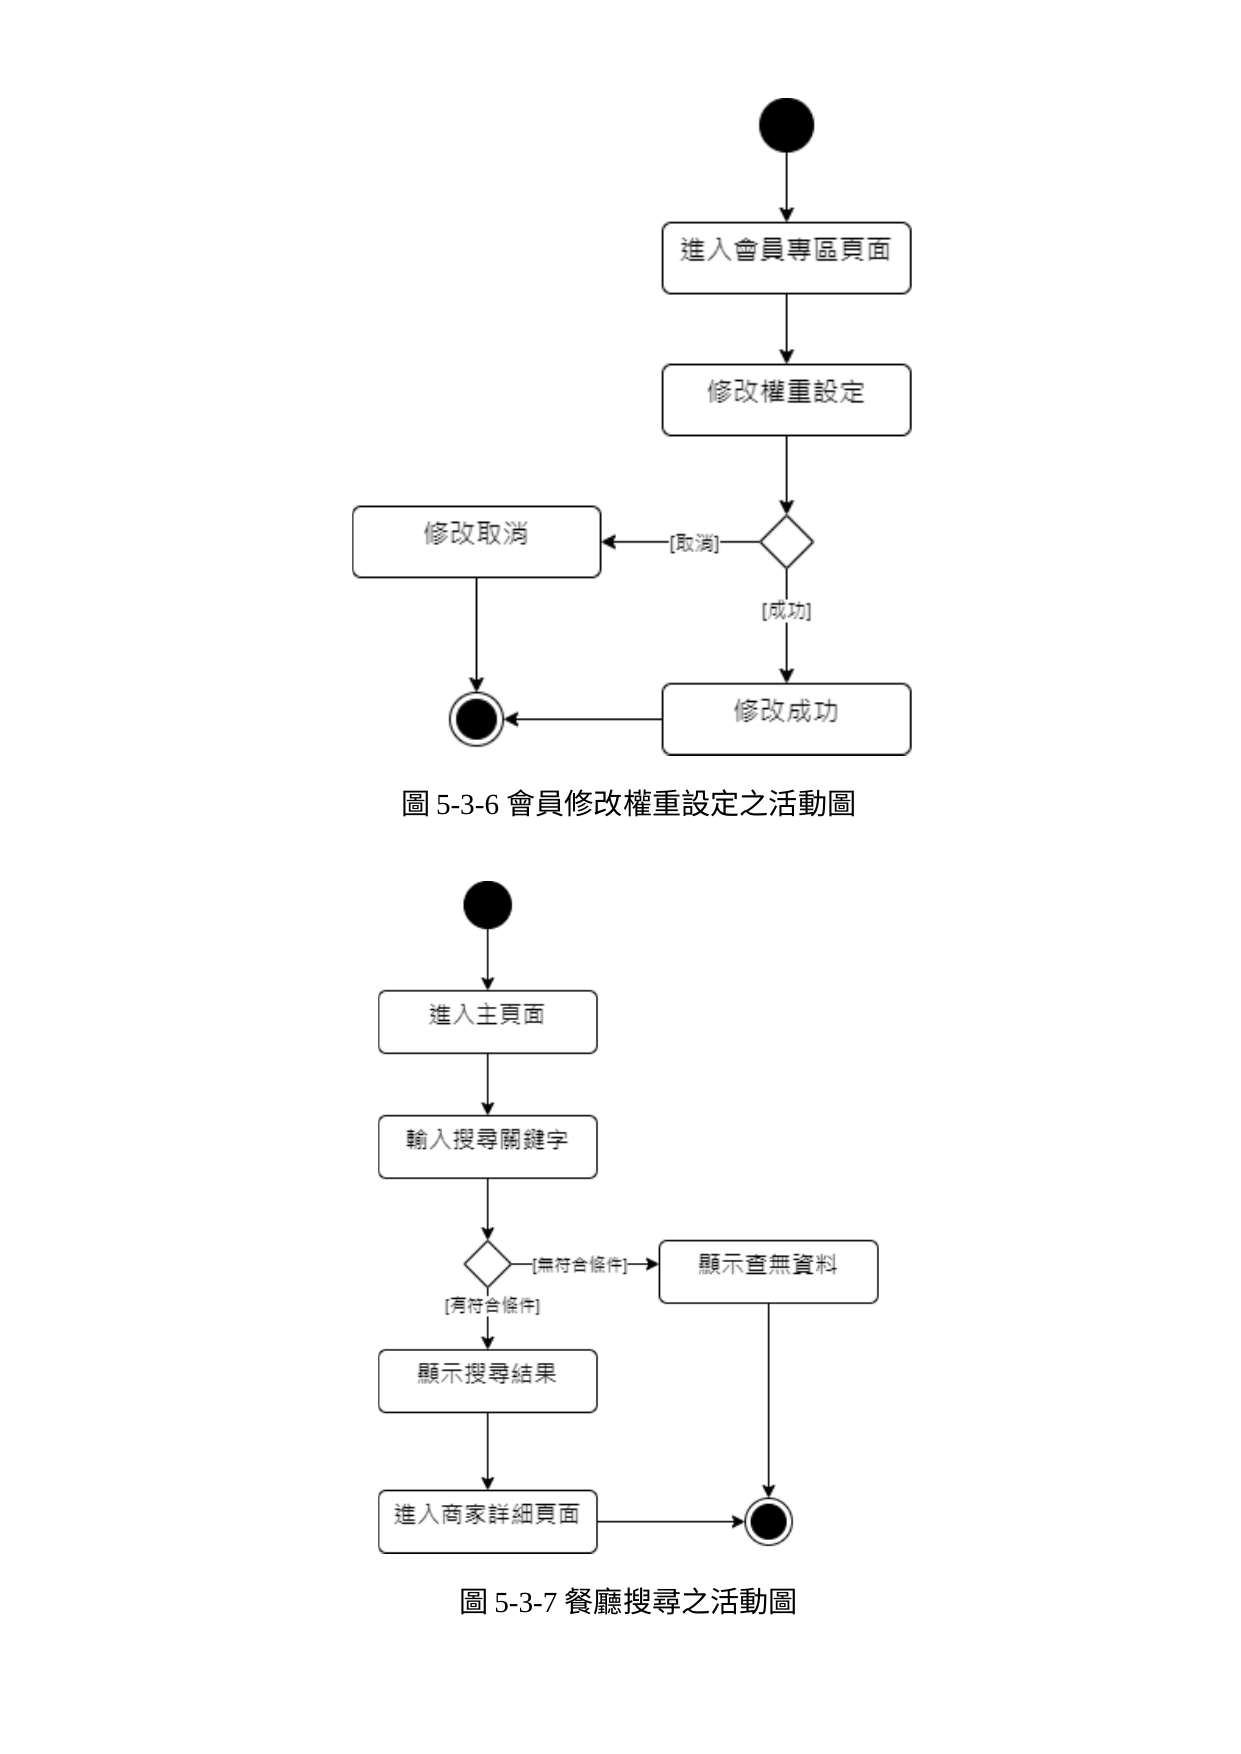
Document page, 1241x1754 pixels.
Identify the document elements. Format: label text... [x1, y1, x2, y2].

picture [378, 881, 879, 1554]
text 圖5-3-6 會員修改權重設定之活動圖 [89, 781, 1152, 823]
picture [352, 98, 912, 756]
text 圖5-3-7 餐廳搜尋之活動圖 [89, 1578, 1152, 1620]
